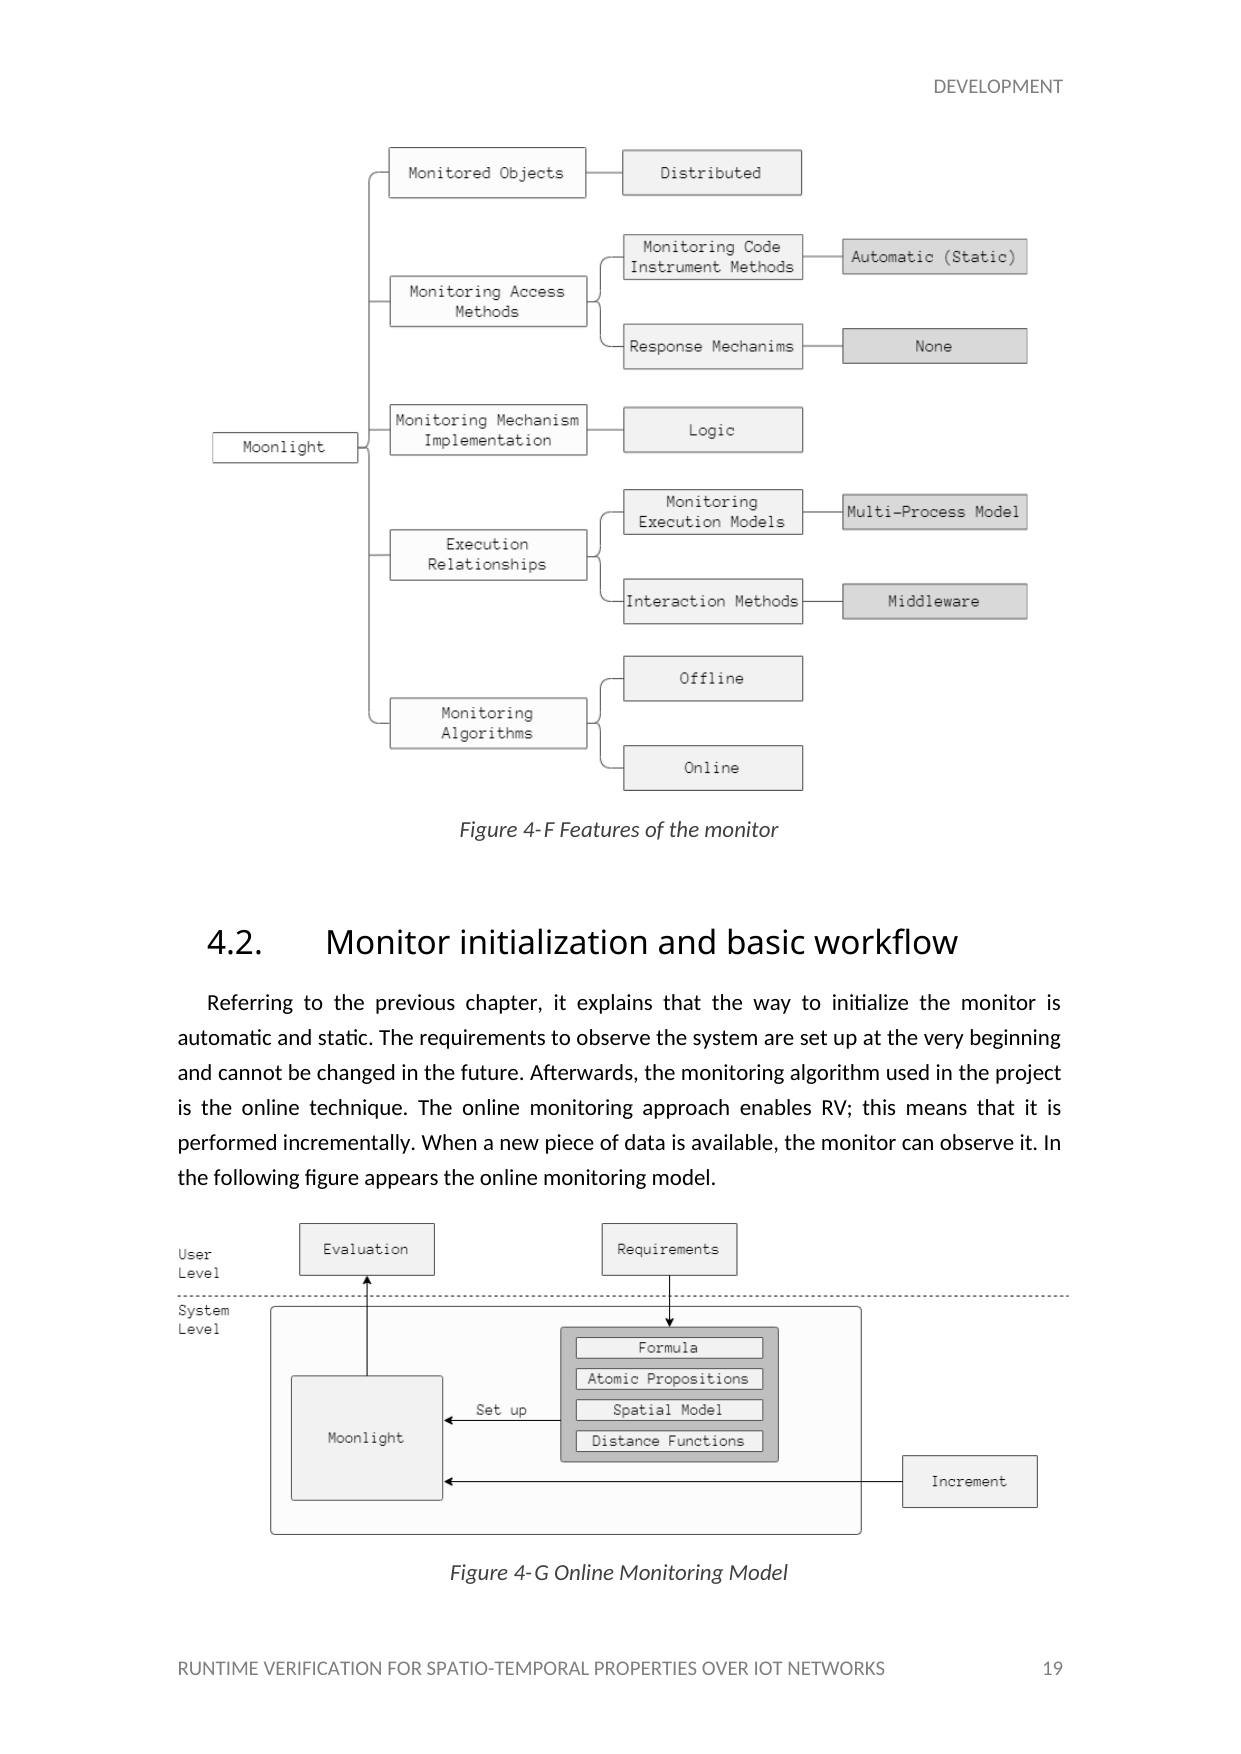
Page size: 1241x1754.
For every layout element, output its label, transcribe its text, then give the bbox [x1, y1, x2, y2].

text Figure 4-A Features of the monitor [177, 815, 1063, 843]
text Figure 4-B Online Monitoring Model [177, 1558, 1063, 1586]
text Referring to the previous chapter, it explains that the way to initialize the monitor is automatic and static. The requirements to observe the system are set up at the very beginning and cannot be changed in the future. Afterwards, the monitoring algorithm used in the project is the online technique. The online monitoring approach enables RV; this means that it is performed incrementally. When a new piece of data is available, the monitor can observe it. In the following figure appears the online monitoring model. [177, 988, 1063, 1191]
picture [177, 1223, 1070, 1535]
subtitle Monitor initialization and basic workflow [207, 919, 1063, 964]
picture [212, 147, 1028, 791]
